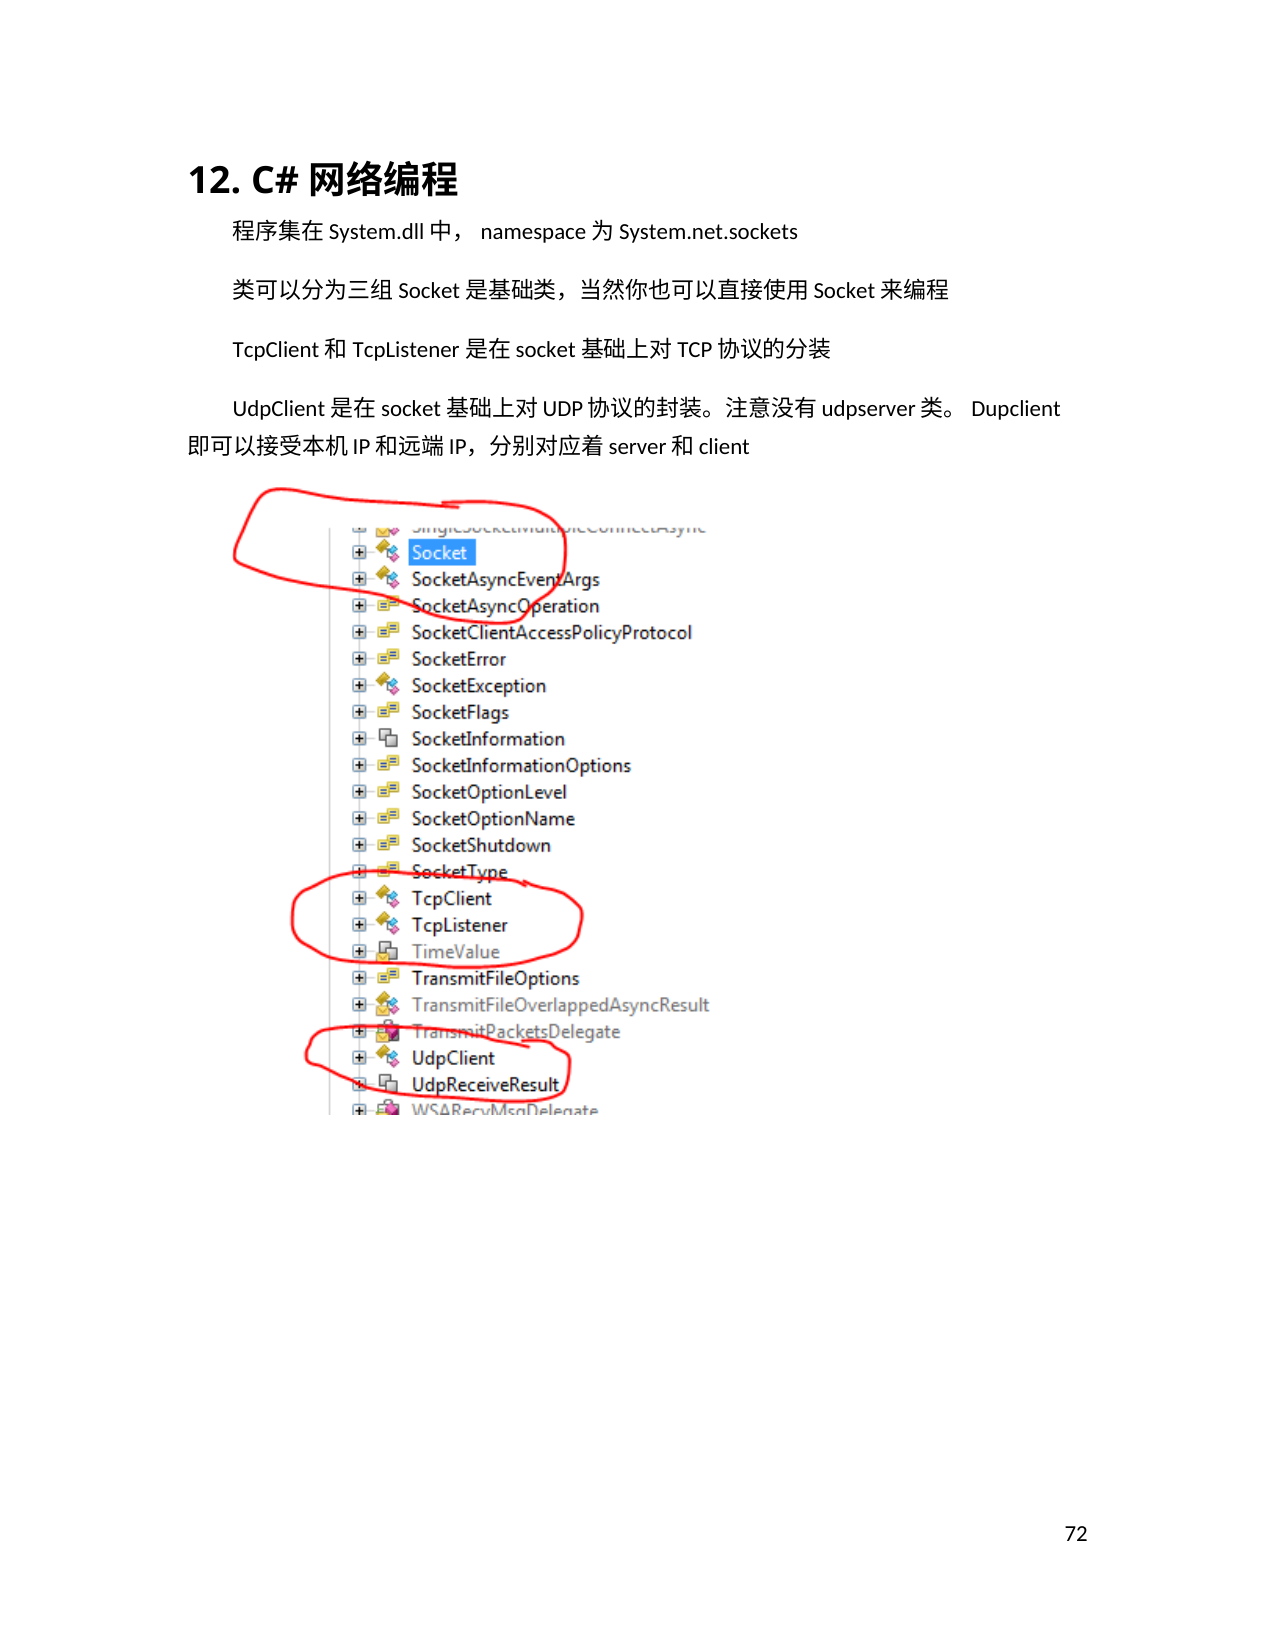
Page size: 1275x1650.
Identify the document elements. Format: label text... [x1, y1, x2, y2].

text UdpClient 是在socket 基础上对UDP协议的封装。注意没有udpserver类。 Dupclient 即可以接受本机IP 和远端IP，分别对应着server和client [187, 389, 1087, 461]
picture [232, 486, 934, 1115]
text 类可以分为三组 Socket 是基础类，当然你也可以直接使用Socket 来编程 [187, 272, 1087, 305]
text TcpClient 和 TcpListener 是在socket 基础上对TCP协议的分装 [187, 331, 1087, 364]
subtitle C# 网络编程 [187, 150, 1087, 204]
text 程序集在System.dll 中， namespace 为System.net.sockets [187, 213, 1087, 246]
